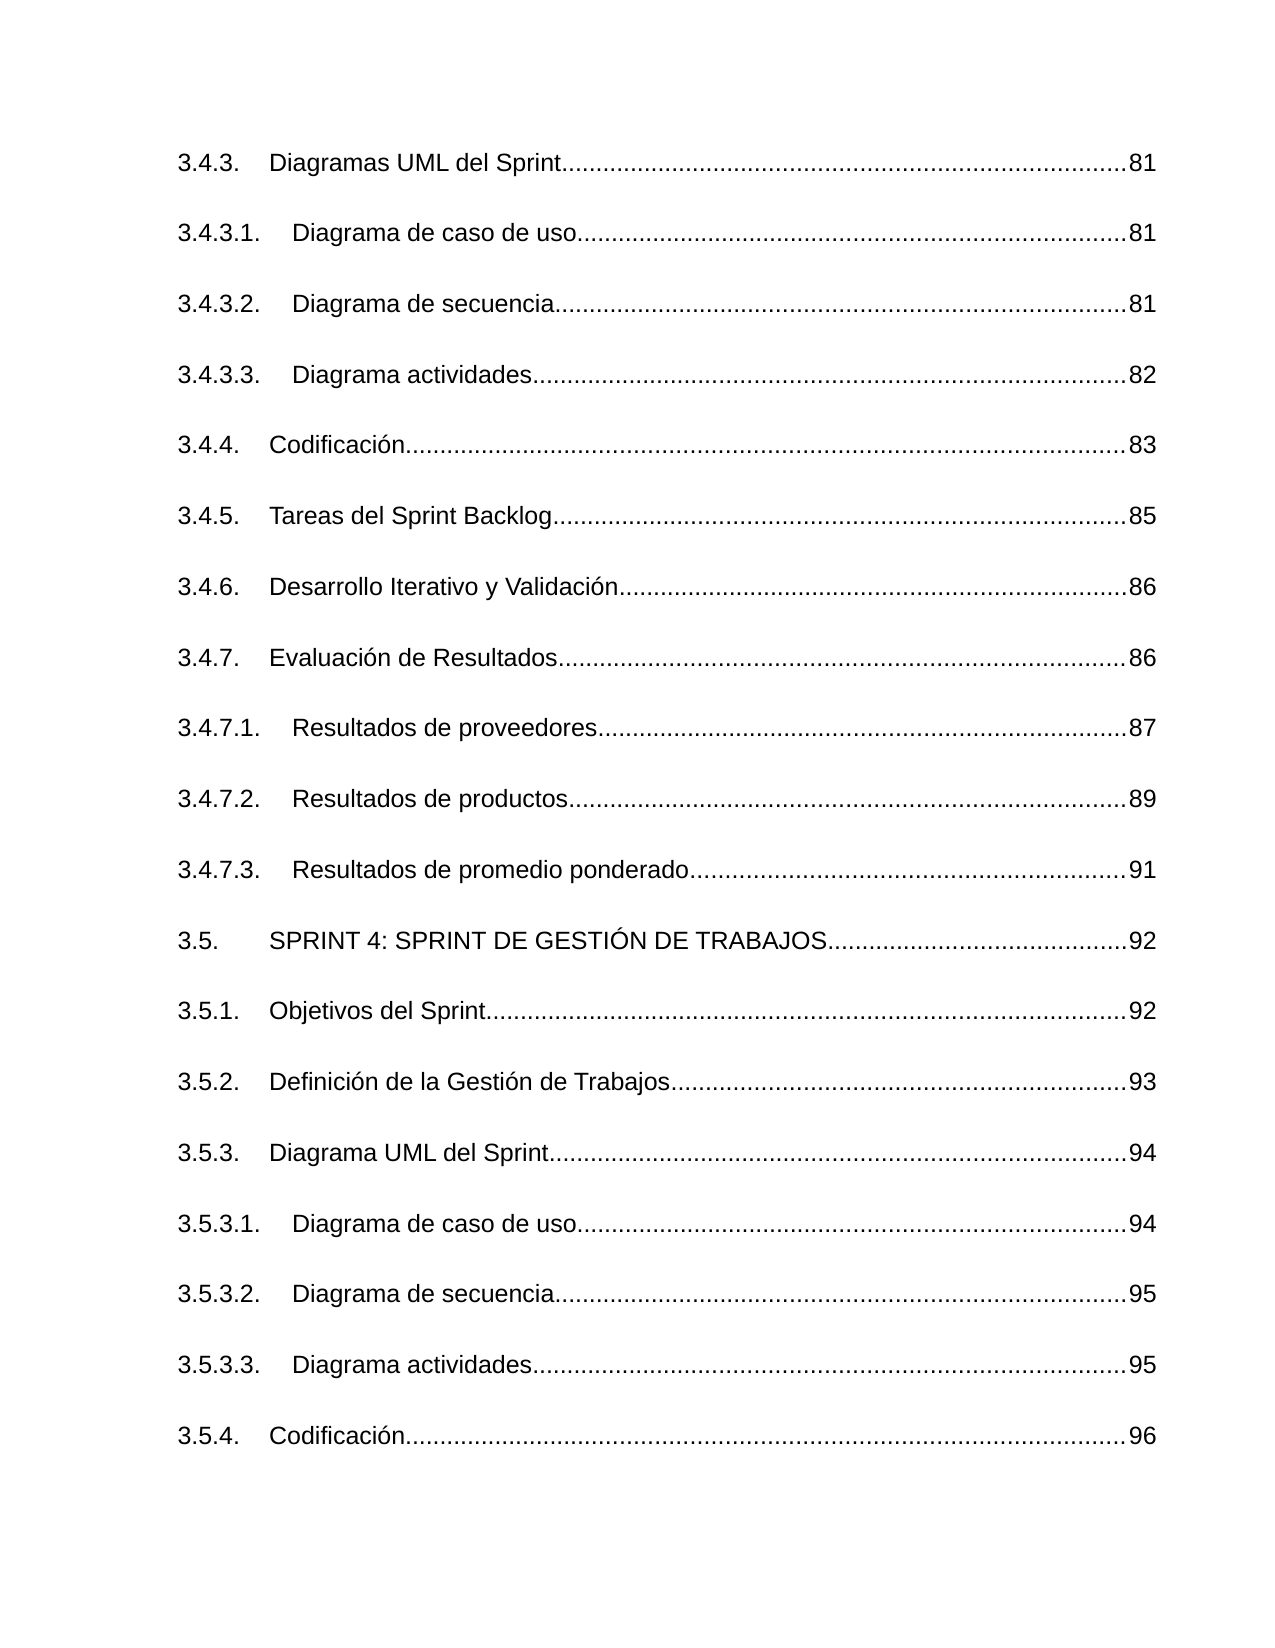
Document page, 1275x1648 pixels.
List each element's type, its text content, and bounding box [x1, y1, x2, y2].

text 3.5.3.1. Diagrama de caso de uso 94 [177, 1208, 1157, 1237]
text 3.5. SPRINT 4: SPRINT DE GESTIÓN DE TRABAJOS 92 [177, 926, 1157, 954]
text 3.5.3.3. Diagrama actividades 95 [177, 1350, 1157, 1379]
text 3.5.3. Diagrama UML del Sprint 94 [177, 1138, 1157, 1167]
text 3.5.4. Codificación 96 [177, 1421, 1157, 1449]
text 3.5.2. Definición de la Gestión de Trabajos 93 [177, 1067, 1157, 1096]
text 3.5.1. Objetivos del Sprint 92 [177, 996, 1157, 1025]
text 3.4.5. Tareas del Sprint Backlog 85 [177, 501, 1157, 530]
text 3.4.7.3. Resultados de promedio ponderado 91 [177, 855, 1157, 884]
text 3.4.6. Desarrollo Iterativo y Validación 86 [177, 572, 1157, 601]
text 3.5.3.2. Diagrama de secuencia 95 [177, 1279, 1157, 1308]
text 3.4.7.2. Resultados de productos 89 [177, 784, 1157, 813]
text 3.4.3.3. Diagrama actividades 82 [177, 360, 1157, 388]
text 3.4.3.2. Diagrama de secuencia 81 [177, 289, 1157, 318]
text 3.4.7.1. Resultados de proveedores 87 [177, 713, 1157, 742]
text 3.4.3. Diagramas UML del Sprint 81 [177, 148, 1157, 176]
text 3.4.4. Codificación 83 [177, 431, 1157, 459]
text 3.4.7. Evaluación de Resultados 86 [177, 643, 1157, 671]
text 3.4.3.1. Diagrama de caso de uso 81 [177, 218, 1157, 247]
